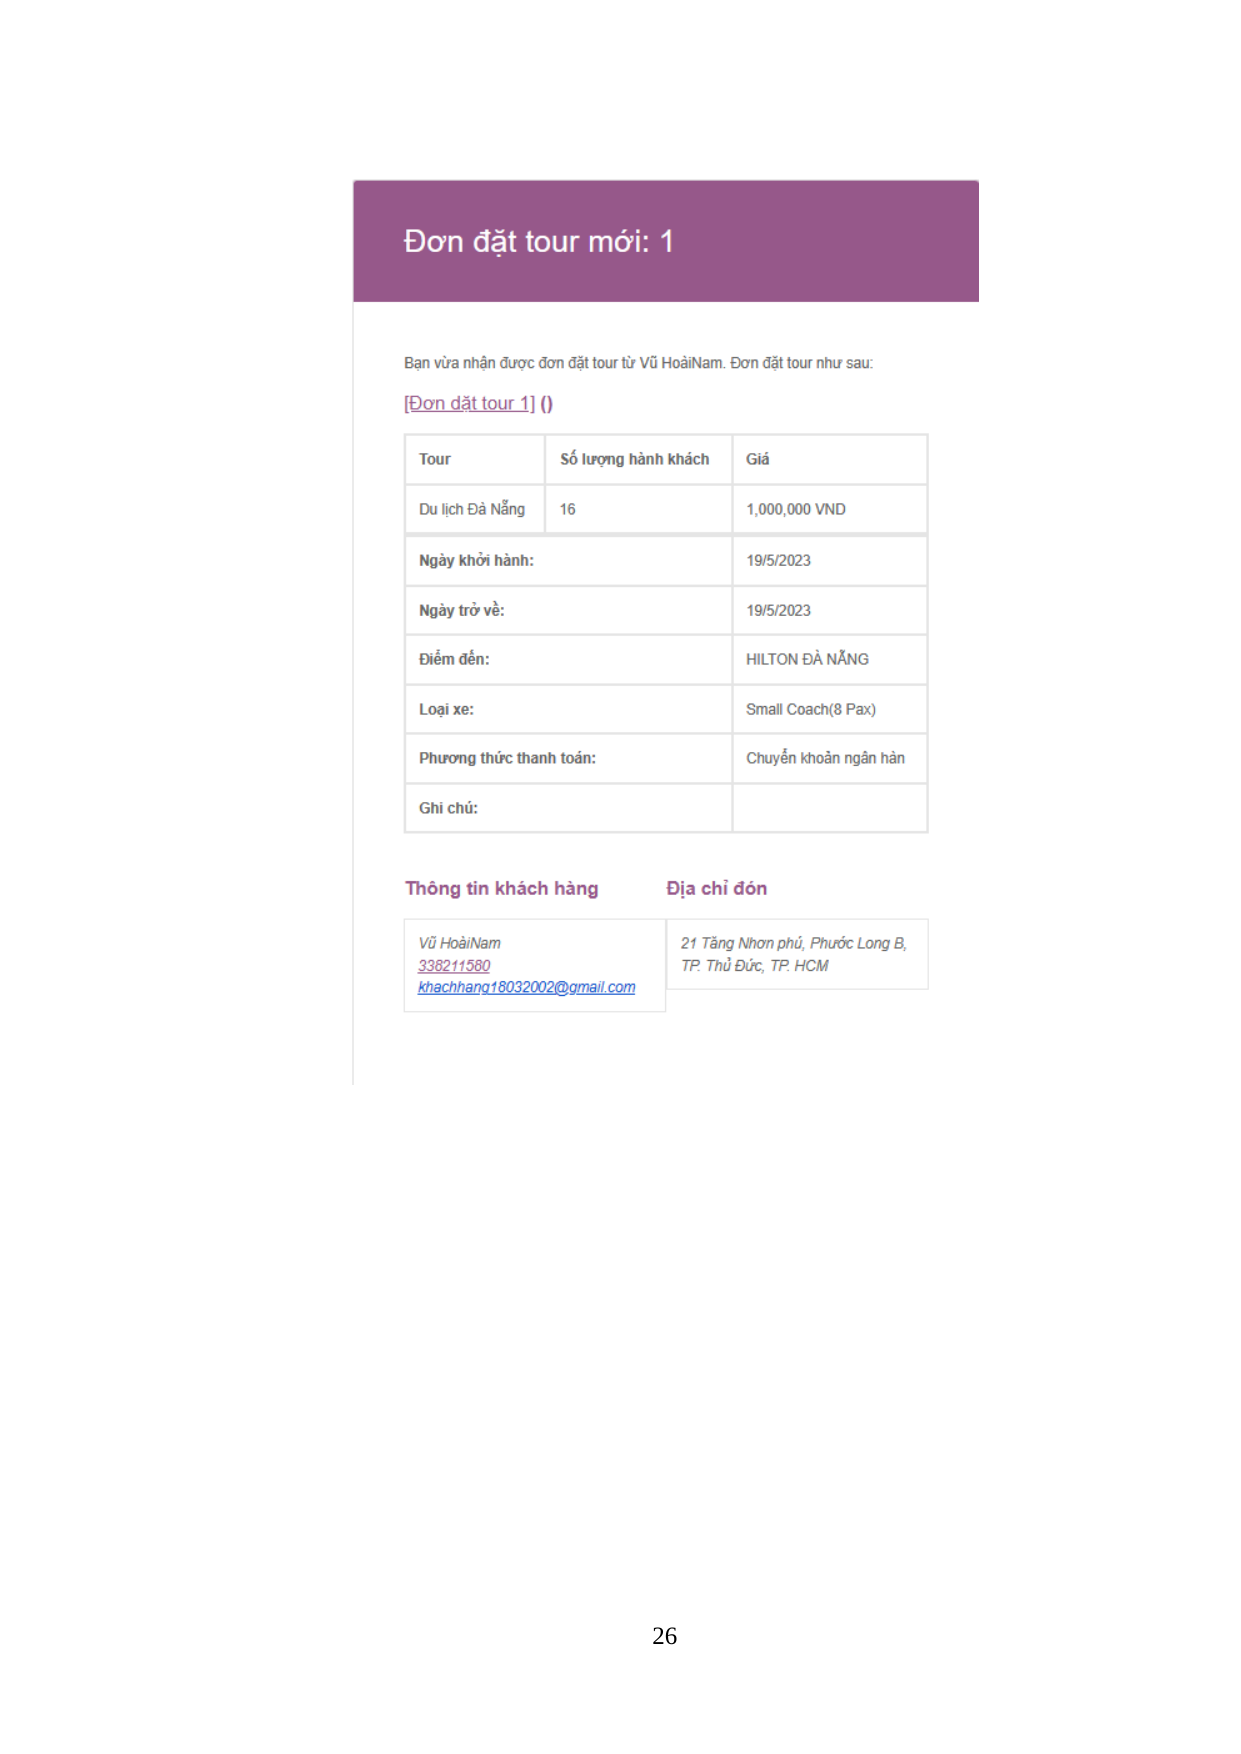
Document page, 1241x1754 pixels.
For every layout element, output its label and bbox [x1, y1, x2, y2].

picture [350, 177, 979, 1085]
